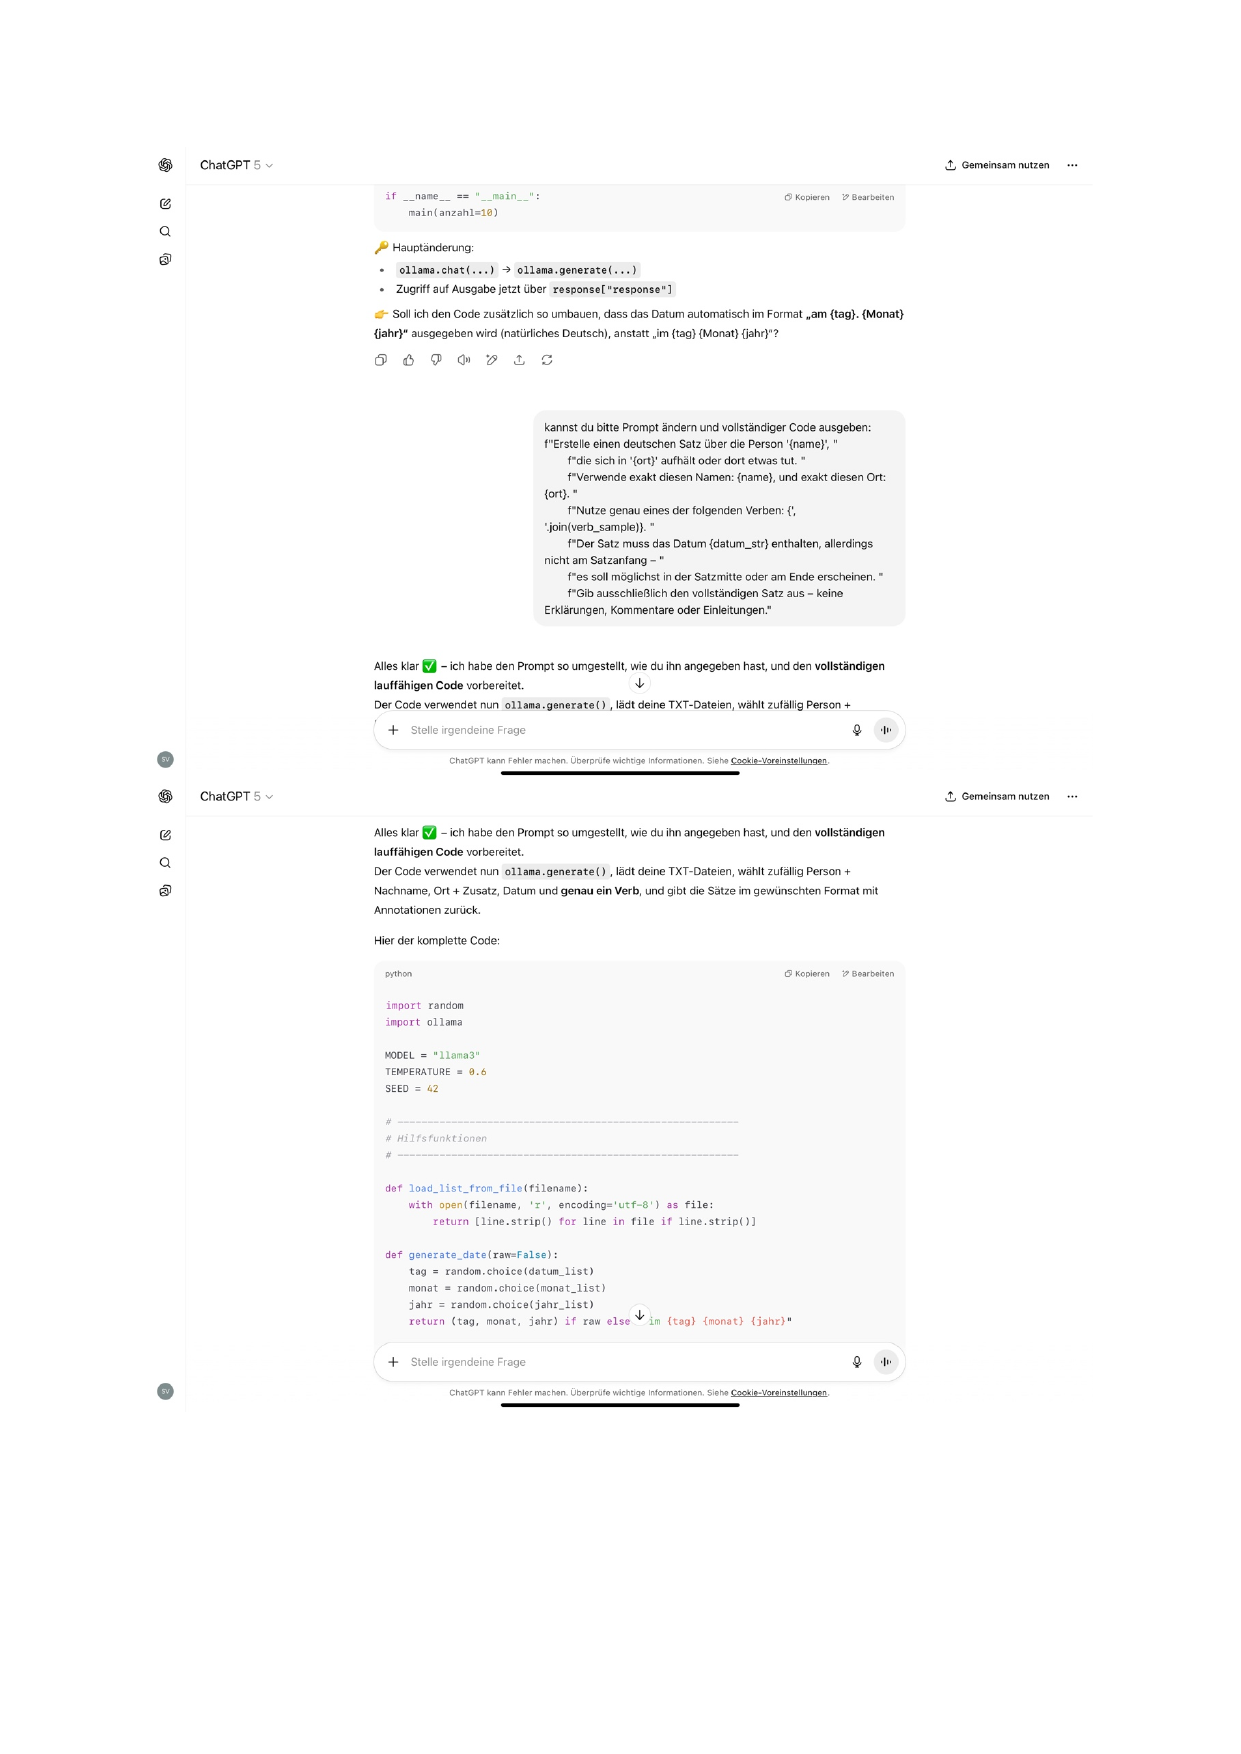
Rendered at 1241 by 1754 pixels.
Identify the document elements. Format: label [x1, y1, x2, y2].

picture [147, 147, 1093, 1412]
